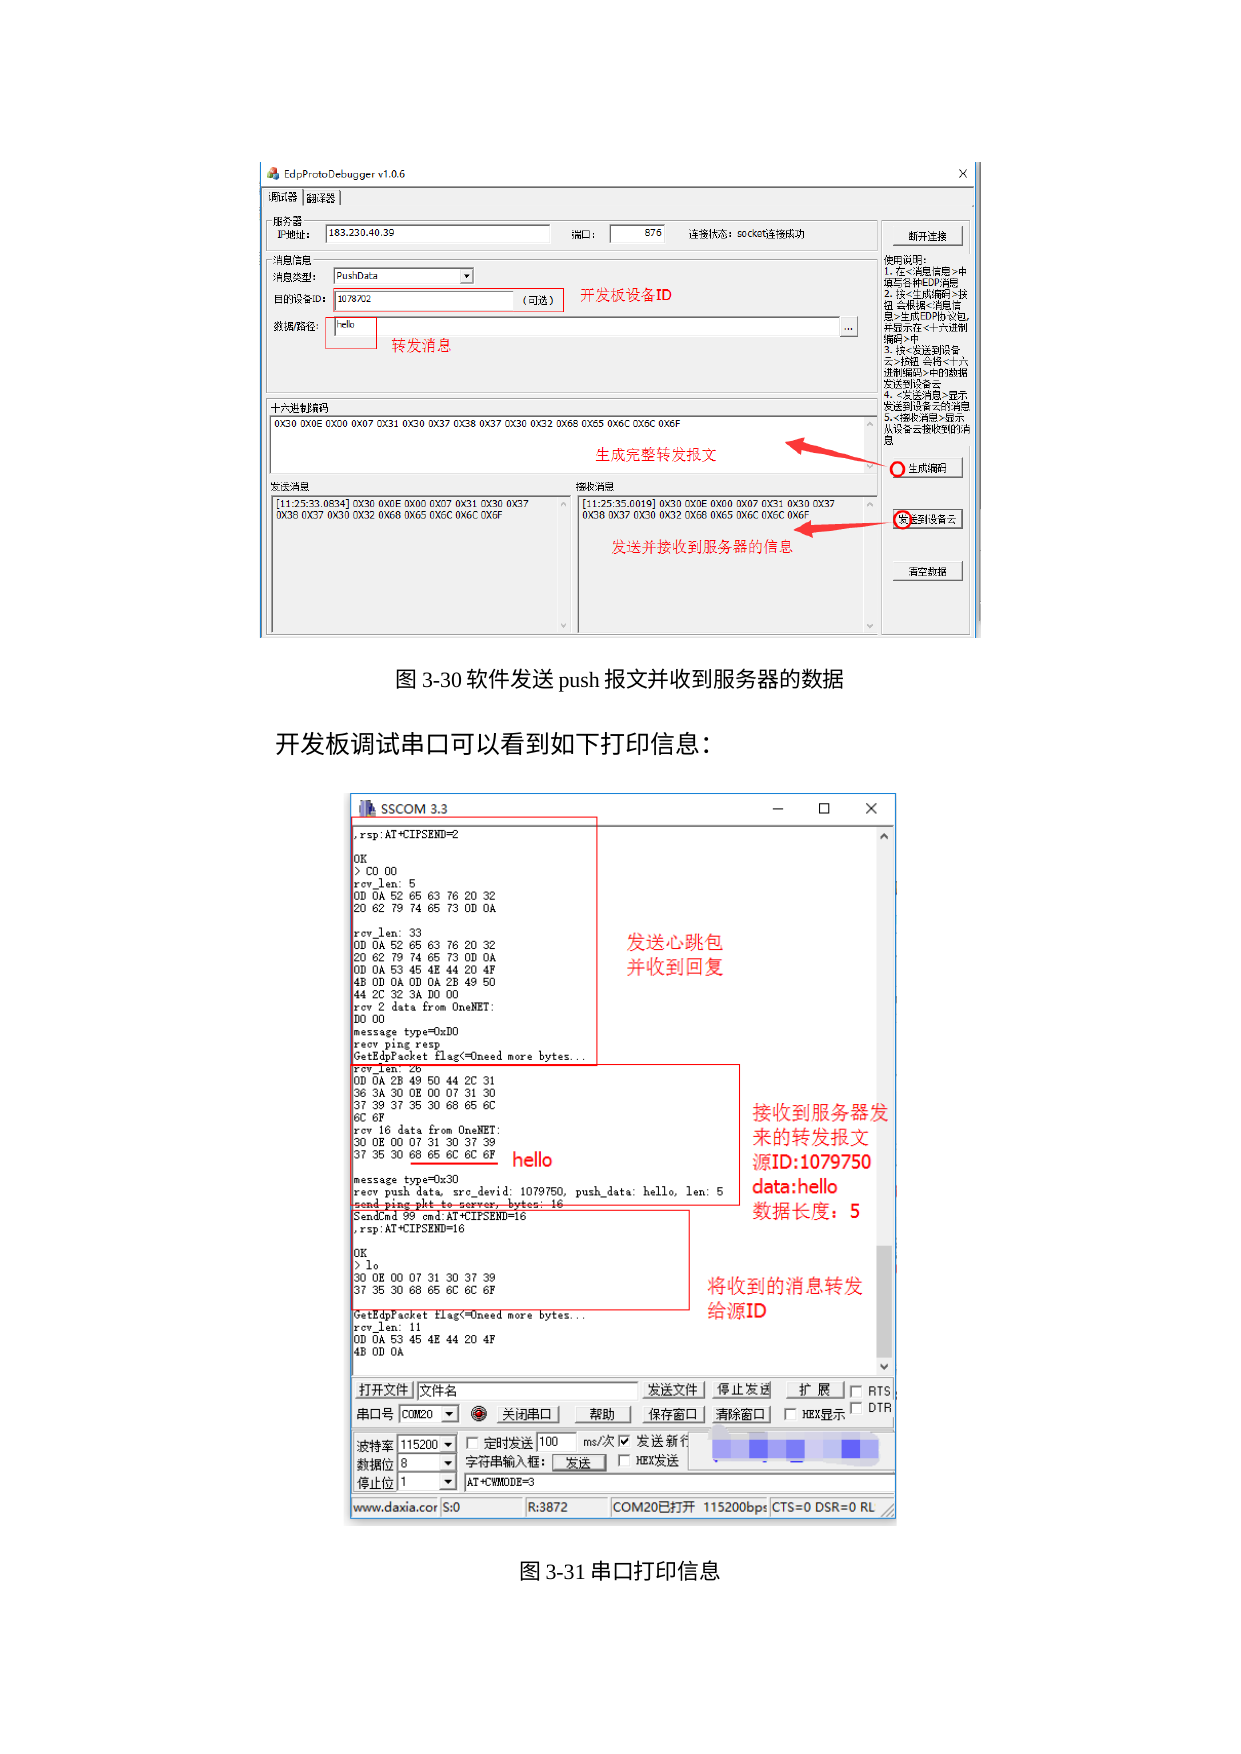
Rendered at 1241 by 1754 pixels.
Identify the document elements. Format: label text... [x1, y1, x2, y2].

picture [343, 793, 897, 1526]
text 图3-30软件发送push报文并收到服务器的数据 [187, 662, 1053, 694]
text 图3-31串口打印信息 [187, 1554, 1053, 1586]
picture [259, 162, 981, 638]
text 开发板调试串口可以看到如下打印信息： [231, 710, 1053, 775]
